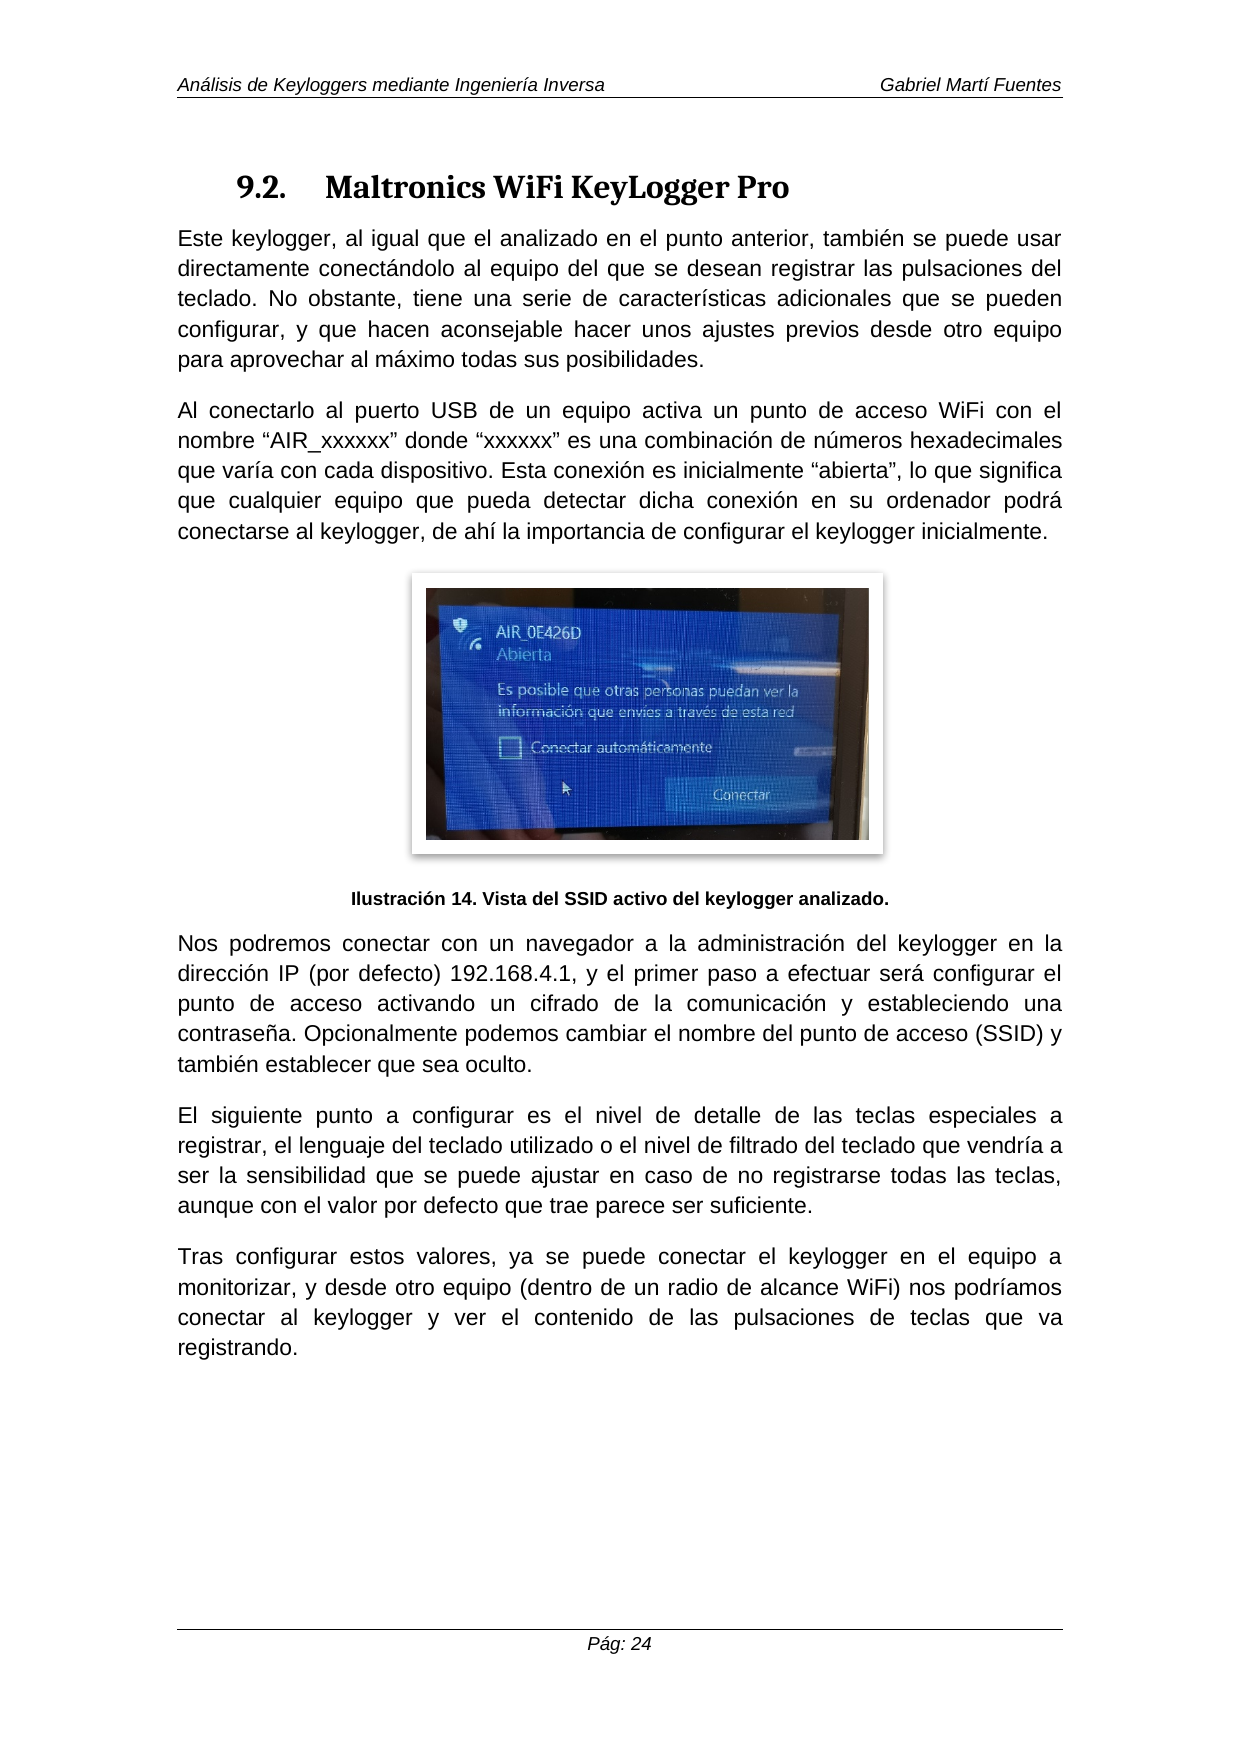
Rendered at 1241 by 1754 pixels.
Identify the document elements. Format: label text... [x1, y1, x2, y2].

text El siguiente punto a configurar es el nivel de detalle de las teclas especiales a registrar, el lenguaje del teclado utilizado o el nivel de filtrado del teclado que vendría a ser la sensibilidad que se puede ajustar en caso de no registrarse todas las teclas, aunque con el valor por defecto que trae parece ser suficiente. [177, 1102, 1063, 1219]
text Nos podremos conectar con un navegador a la administración del keylogger en la dirección IP (por defecto) 192.168.4.1, y el primer paso a efectuar será configurar el punto de acceso activando un cifrado de la comunicación y estableciendo una contraseña. Opcionalmente podemos cambiar el nombre del punto de acceso (SSID) y también establecer que sea oculto. [177, 930, 1063, 1077]
picture [426, 588, 869, 840]
text Este keylogger, al igual que el analizado en el punto anterior, también se puede usar directamente conectándolo al equipo del que se desean registrar las pulsaciones del teclado. No obstante, tiene una serie de características adicionales que se pueden configurar, y que hacen aconsejable hacer unos ajustes previos desde otro equipo para aprovechar al máximo todas sus posibilidades. [177, 225, 1063, 372]
text Al conectarlo al puerto USB de un equipo activa un punto de acceso WiFi con el nombre “AIR_xxxxxx” donde “xxxxxx” es una combinación de números hexadecimales que varía con cada dispositivo. Esta conexión es inicialmente “abierta”, lo que significa que cualquier equipo que pueda detectar dicha conexión en su ordenador podrá conectarse al keylogger, de ahí la importancia de configurar el keylogger inicialmente. [177, 397, 1063, 544]
subtitle Maltronics WiFi KeyLogger Pro [236, 168, 1063, 207]
text Tras configurar estos valores, ya se puede conectar el keylogger en el equipo a monitorizar, y desde otro equipo (dentro de un radio de alcance WiFi) nos podríamos conectar al keylogger y ver el contenido de las pulsaciones de teclas que va registrando. [177, 1243, 1063, 1360]
